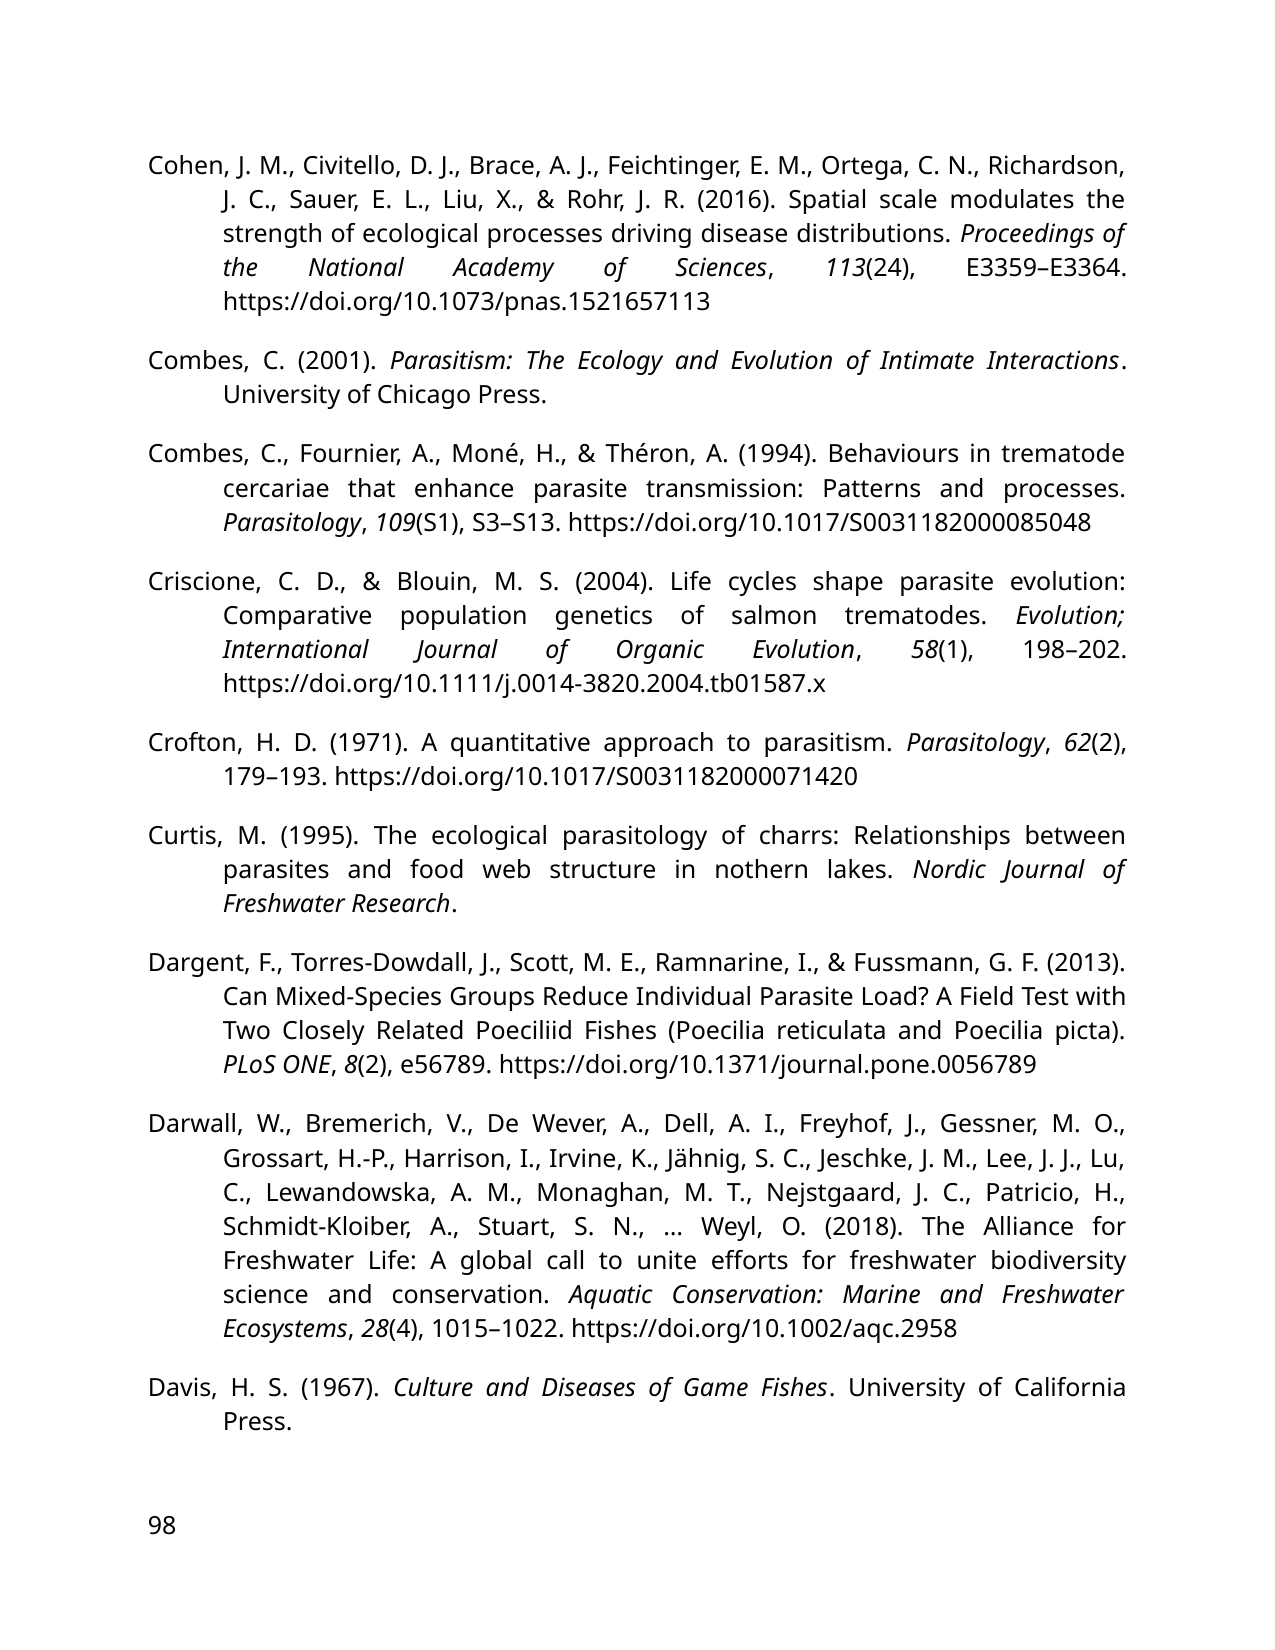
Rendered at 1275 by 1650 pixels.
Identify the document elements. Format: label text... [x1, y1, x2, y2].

text Curtis, M. (1995). The ecological parasitology of charrs: Relationships between parasites and food web structure in nothern lakes. Nordic Journal of Freshwater Research. [148, 818, 1127, 920]
text Criscione, C. D., & Blouin, M. S. (2004). Life cycles shape parasite evolution: Comparative population genetics of salmon trematodes. Evolution; International Journal of Organic Evolution, 58(1), 198–202. https://doi.org/10.1111/j.0014-3820.2004.tb01587.x [148, 563, 1127, 699]
text Davis, H. S. (1967). Culture and Diseases of Game Fishes. University of California Press. [148, 1369, 1127, 1438]
text Cohen, J. M., Civitello, D. J., Brace, A. J., Feichtinger, E. M., Ortega, C. N., Richardson, J. C., Sauer, E. L., Liu, X., & Rohr, J. R. (2016). Spatial scale modulates the strength of ecological processes driving disease distributions. Proceedings of the National Academy of Sciences, 113(24), E3359–E3364. https://doi.org/10.1073/pnas.1521657113 [148, 148, 1127, 318]
text Combes, C. (2001). Parasitism: The Ecology and Evolution of Intimate Interactions. University of Chicago Press. [148, 343, 1127, 411]
text Crofton, H. D. (1971). A quantitative approach to parasitism. Parasitology, 62(2), 179–193. https://doi.org/10.1017/S0031182000071420 [148, 724, 1127, 793]
text Darwall, W., Bremerich, V., De Wever, A., Dell, A. I., Freyhof, J., Gessner, M. O., Grossart, H.-P., Harrison, I., Irvine, K., Jähnig, S. C., Jeschke, J. M., Lee, J. J., Lu, C., Lewandowska, A. M., Monaghan, M. T., Nejstgaard, J. C., Patricio, H., Schmidt-Kloiber, A., Stuart, S. N., … Weyl, O. (2018). The Alliance for Freshwater Life: A global call to unite efforts for freshwater biodiversity science and conservation. Aquatic Conservation: Marine and Freshwater Ecosystems, 28(4), 1015–1022. https://doi.org/10.1002/aqc.2958 [148, 1106, 1127, 1344]
text Combes, C., Fournier, A., Moné, H., & Théron, A. (1994). Behaviours in trematode cercariae that enhance parasite transmission: Patterns and processes. Parasitology, 109(S1), S3–S13. https://doi.org/10.1017/S0031182000085048 [148, 436, 1127, 538]
text Dargent, F., Torres-Dowdall, J., Scott, M. E., Ramnarine, I., & Fussmann, G. F. (2013). Can Mixed-Species Groups Reduce Individual Parasite Load? A Field Test with Two Closely Related Poeciliid Fishes (Poecilia reticulata and Poecilia picta). PLoS ONE, 8(2), e56789. https://doi.org/10.1371/journal.pone.0056789 [148, 945, 1127, 1081]
